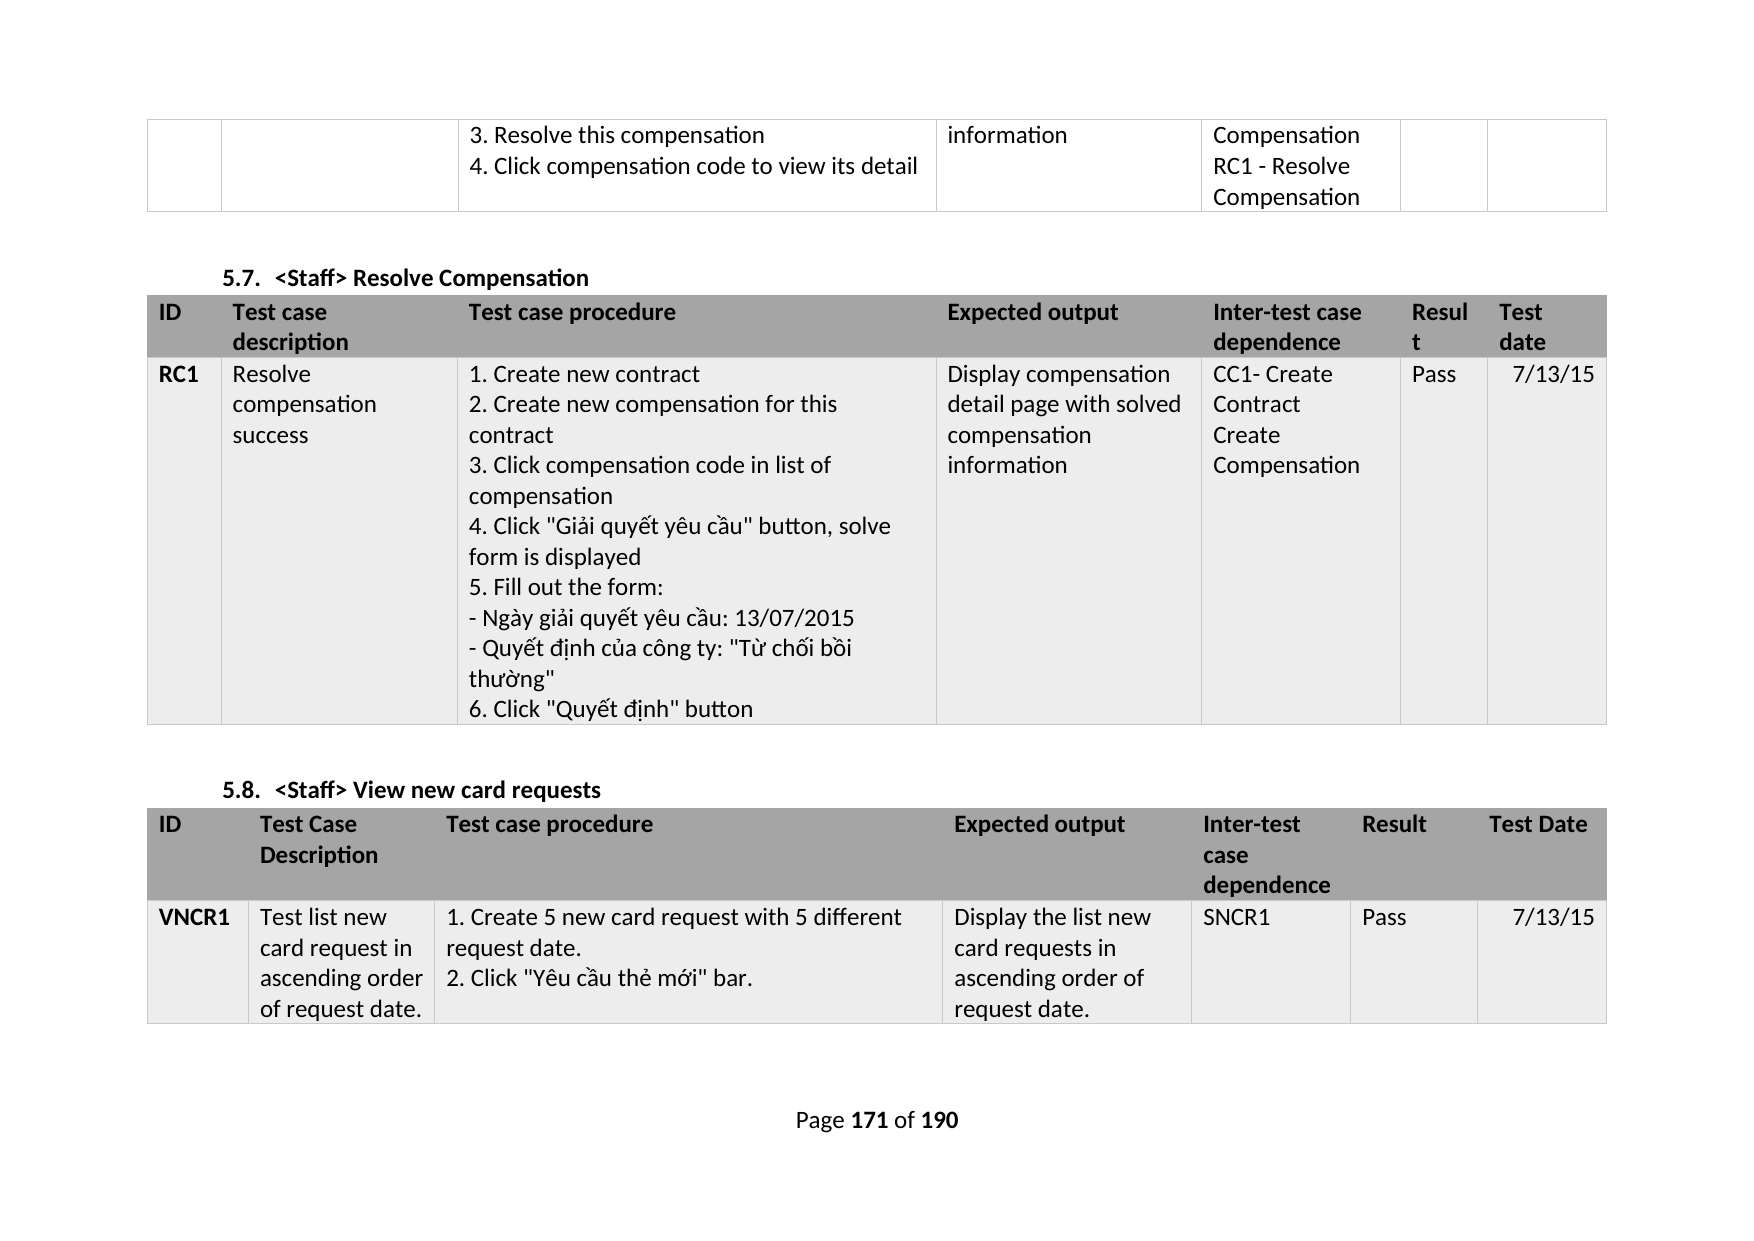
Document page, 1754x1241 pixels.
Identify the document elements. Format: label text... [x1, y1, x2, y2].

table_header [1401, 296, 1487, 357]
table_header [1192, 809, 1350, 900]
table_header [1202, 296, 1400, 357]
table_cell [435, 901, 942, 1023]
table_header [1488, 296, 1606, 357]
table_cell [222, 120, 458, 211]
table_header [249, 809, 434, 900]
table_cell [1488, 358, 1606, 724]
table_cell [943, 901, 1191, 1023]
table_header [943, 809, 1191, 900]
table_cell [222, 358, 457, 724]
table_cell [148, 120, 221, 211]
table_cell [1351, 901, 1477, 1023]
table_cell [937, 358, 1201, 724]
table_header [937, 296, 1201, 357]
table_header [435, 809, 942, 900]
subtitle <Staff> Resolve Compensation [222, 262, 1607, 292]
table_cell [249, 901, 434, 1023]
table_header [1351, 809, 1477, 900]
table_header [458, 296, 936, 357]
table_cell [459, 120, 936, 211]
subtitle <Staff> View new card requests [222, 775, 1607, 805]
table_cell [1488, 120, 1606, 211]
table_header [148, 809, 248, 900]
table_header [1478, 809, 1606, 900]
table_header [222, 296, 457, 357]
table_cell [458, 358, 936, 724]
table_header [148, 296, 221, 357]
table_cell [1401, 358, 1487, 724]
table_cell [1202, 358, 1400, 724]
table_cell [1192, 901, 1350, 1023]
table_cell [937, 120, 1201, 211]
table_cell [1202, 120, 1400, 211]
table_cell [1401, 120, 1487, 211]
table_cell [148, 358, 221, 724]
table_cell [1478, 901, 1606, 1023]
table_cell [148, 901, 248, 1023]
